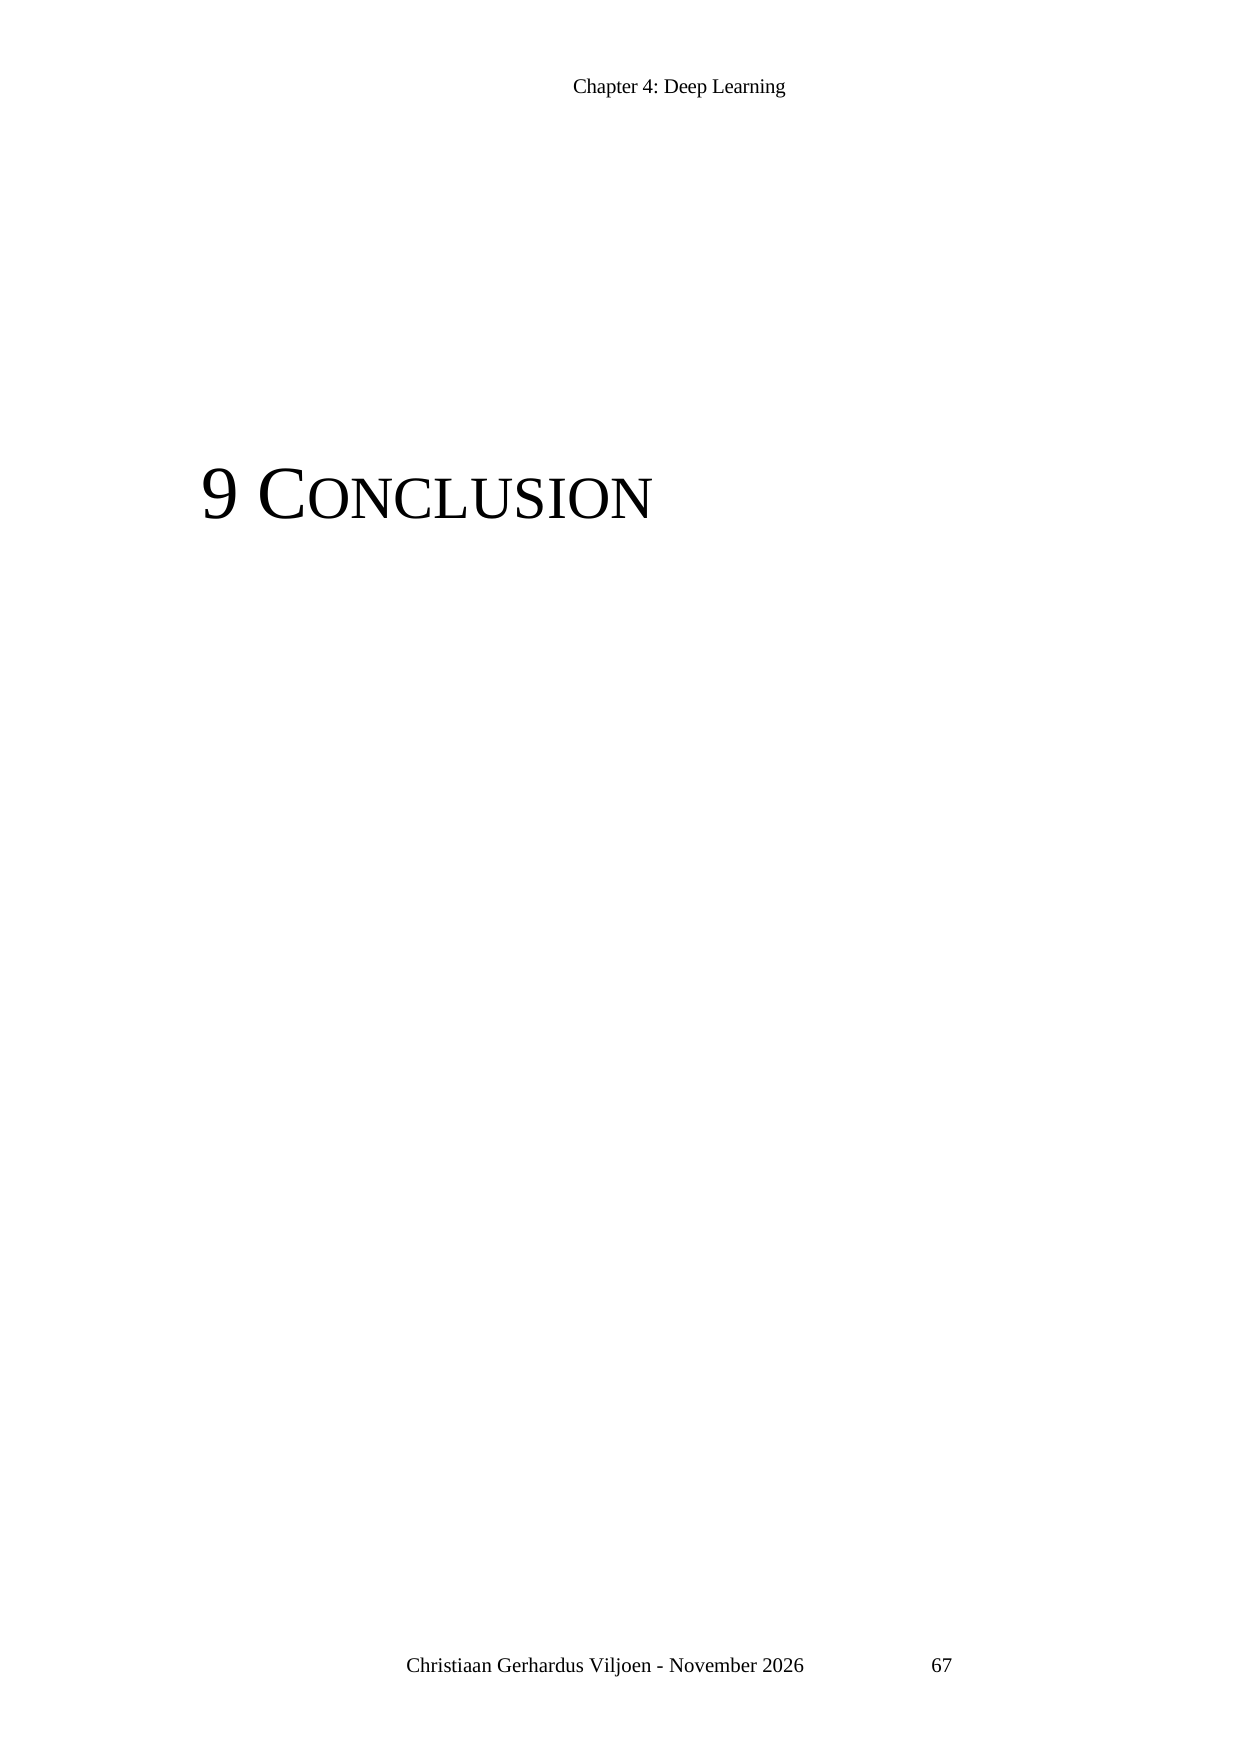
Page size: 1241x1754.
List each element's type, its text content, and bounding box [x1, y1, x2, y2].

subtitle Conclusion [201, 448, 1122, 534]
